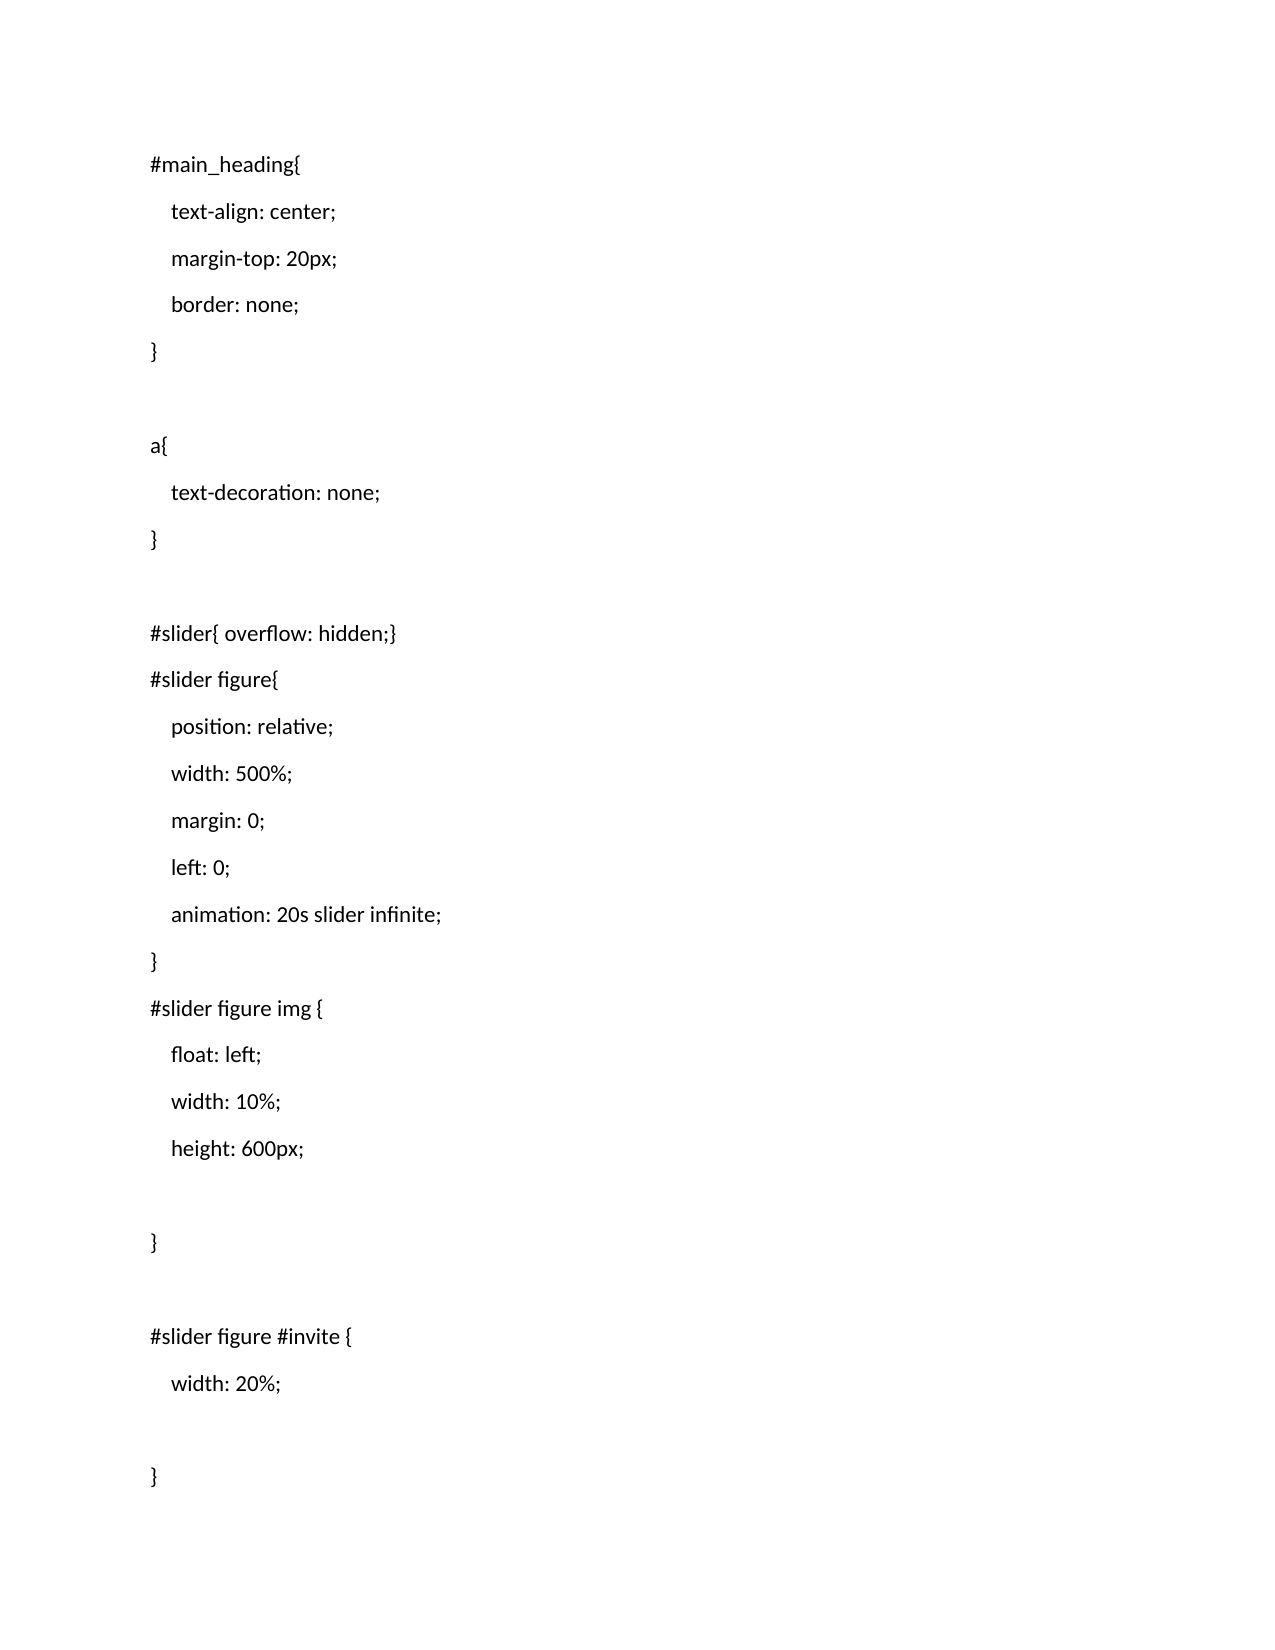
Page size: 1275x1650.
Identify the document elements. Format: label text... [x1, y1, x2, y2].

text text-decoration: none; [150, 478, 1125, 506]
text width: 20%; [150, 1369, 1125, 1397]
text } [150, 947, 1125, 975]
text position: relative; [150, 712, 1125, 741]
text #slider figure{ [150, 666, 1125, 694]
text } [150, 337, 1125, 366]
text #slider{ overflow: hidden;} [150, 619, 1125, 647]
text } [150, 1462, 1125, 1491]
text height: 600px; [150, 1134, 1125, 1162]
text #slider figure img { [150, 994, 1125, 1022]
text } [150, 1228, 1125, 1256]
text #main_heading{ [150, 150, 1125, 178]
text } [150, 525, 1125, 553]
text left: 0; [150, 853, 1125, 881]
text margin-top: 20px; [150, 244, 1125, 272]
text #slider figure #invite { [150, 1322, 1125, 1350]
text border: none; [150, 291, 1125, 319]
text float: left; [150, 1041, 1125, 1069]
text text-align: center; [150, 197, 1125, 225]
text animation: 20s slider infinite; [150, 900, 1125, 928]
text width: 10%; [150, 1087, 1125, 1116]
text margin: 0; [150, 806, 1125, 834]
text a{ [150, 431, 1125, 459]
text width: 500%; [150, 759, 1125, 787]
